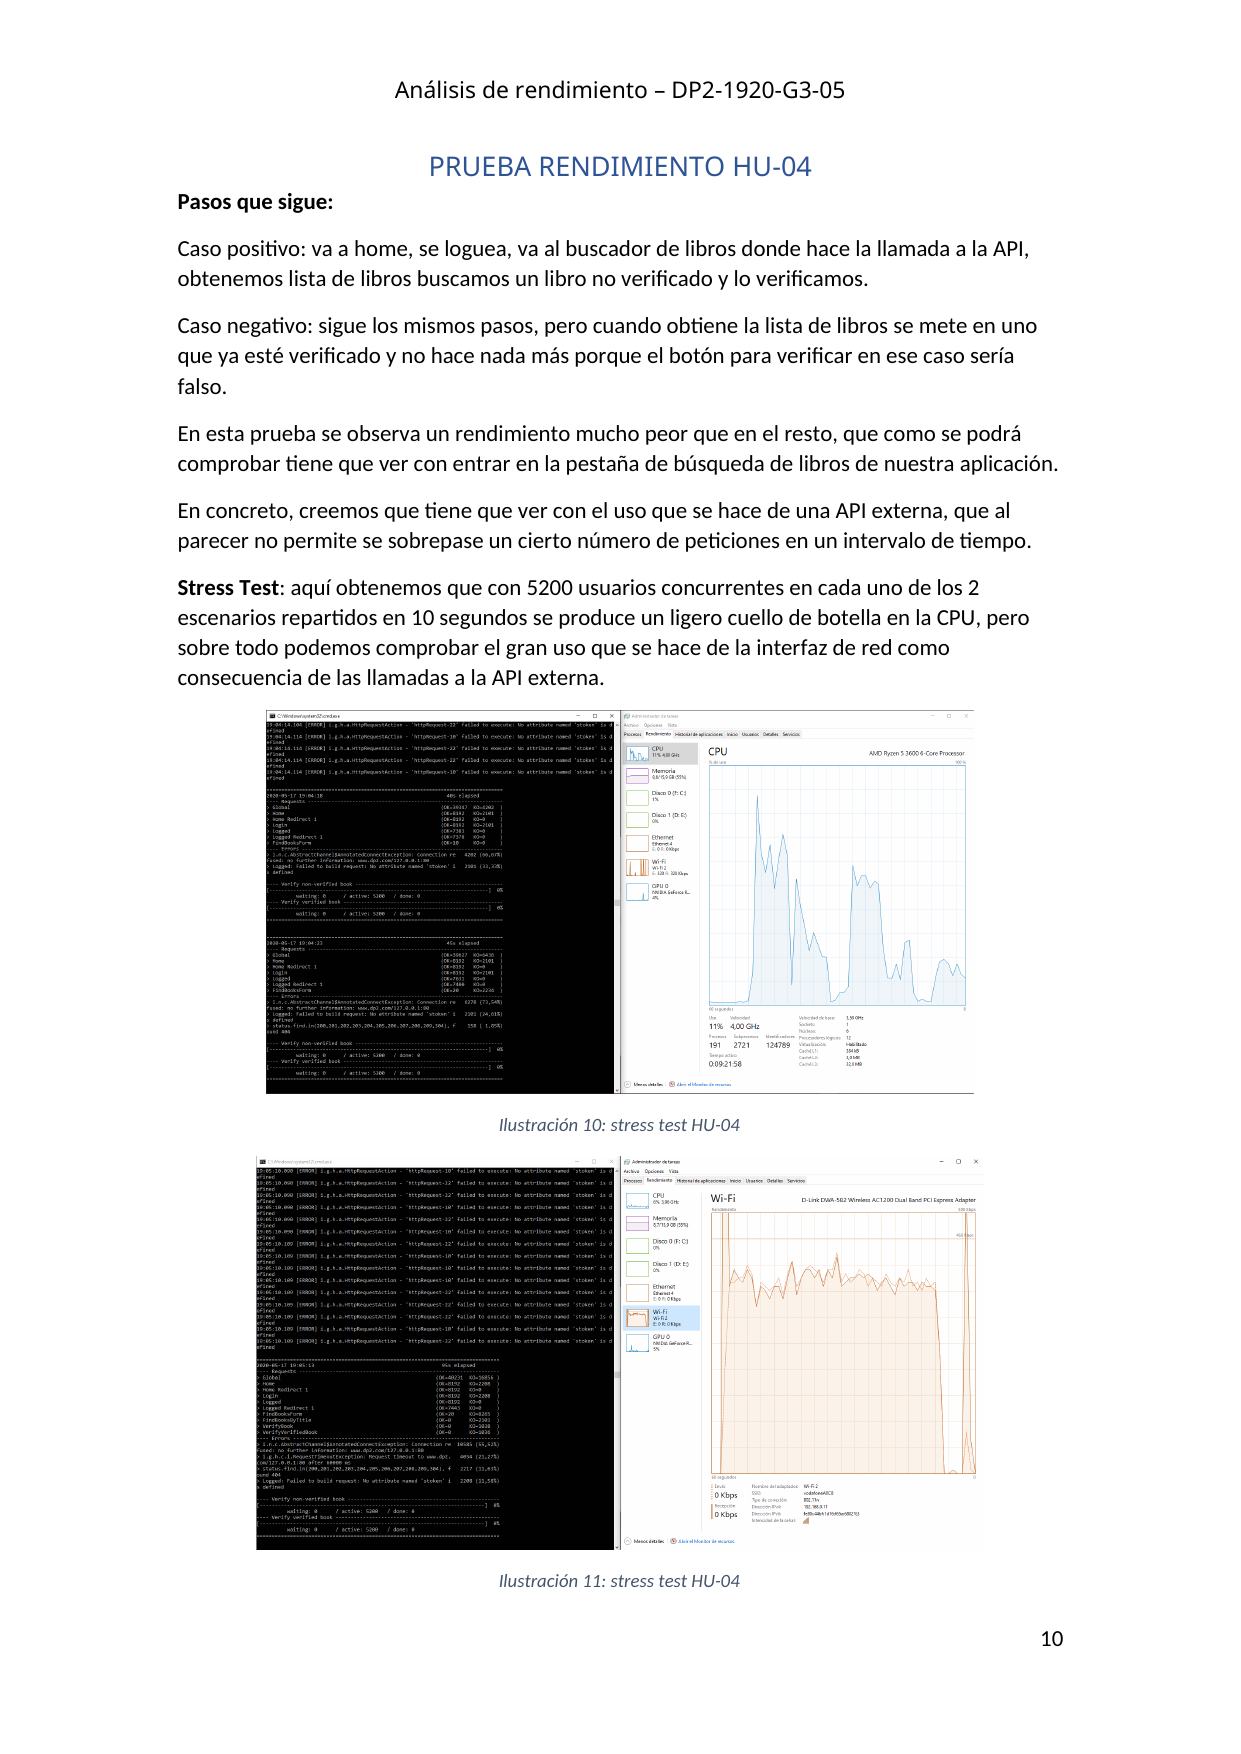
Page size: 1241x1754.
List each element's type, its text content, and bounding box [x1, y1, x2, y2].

text Caso negativo: sigue los mismos pasos, pero cuando obtiene la lista de libros se mete en uno que ya esté verificado y no hace nada más porque el botón para verificar en ese caso sería falso. [177, 311, 1063, 400]
text Caso positivo: va a home, se loguea, va al buscador de libros donde hace la llamada a la API, obtenemos lista de libros buscamos un libro no verificado y lo verificamos. [177, 234, 1063, 292]
text En esta prueba se observa un rendimiento mucho peor que en el resto, que como se podrá comprobar tiene que ver con entrar en la pestaña de búsqueda de libros de nuestra aplicación. [177, 419, 1063, 477]
text En concreto, creemos que tiene que ver con el uso que se hace de una API externa, que al parecer no permite se sobrepase un cierto número de peticiones en un intervalo de tiempo. [177, 496, 1063, 554]
text Ilustración 11: stress test HU-04 [177, 1569, 1063, 1592]
text Pasos que sigue: [177, 187, 1063, 215]
picture [266, 710, 974, 1094]
text Stress Test: aquí obtenemos que con 5200 usuarios concurrentes en cada uno de los 2 escenarios repartidos en 10 segundos se produce un ligero cuello de botella en la CPU, pero sobre todo podemos comprobar el gran uso que se hace de la interfaz de red como consecuencia de las llamadas a la API externa. [177, 573, 1063, 691]
picture [256, 1156, 984, 1550]
text Ilustración 10: stress test HU-04 [177, 1113, 1063, 1136]
subtitle PRUEBA RENDIMIENTO HU-04 [177, 148, 1063, 184]
